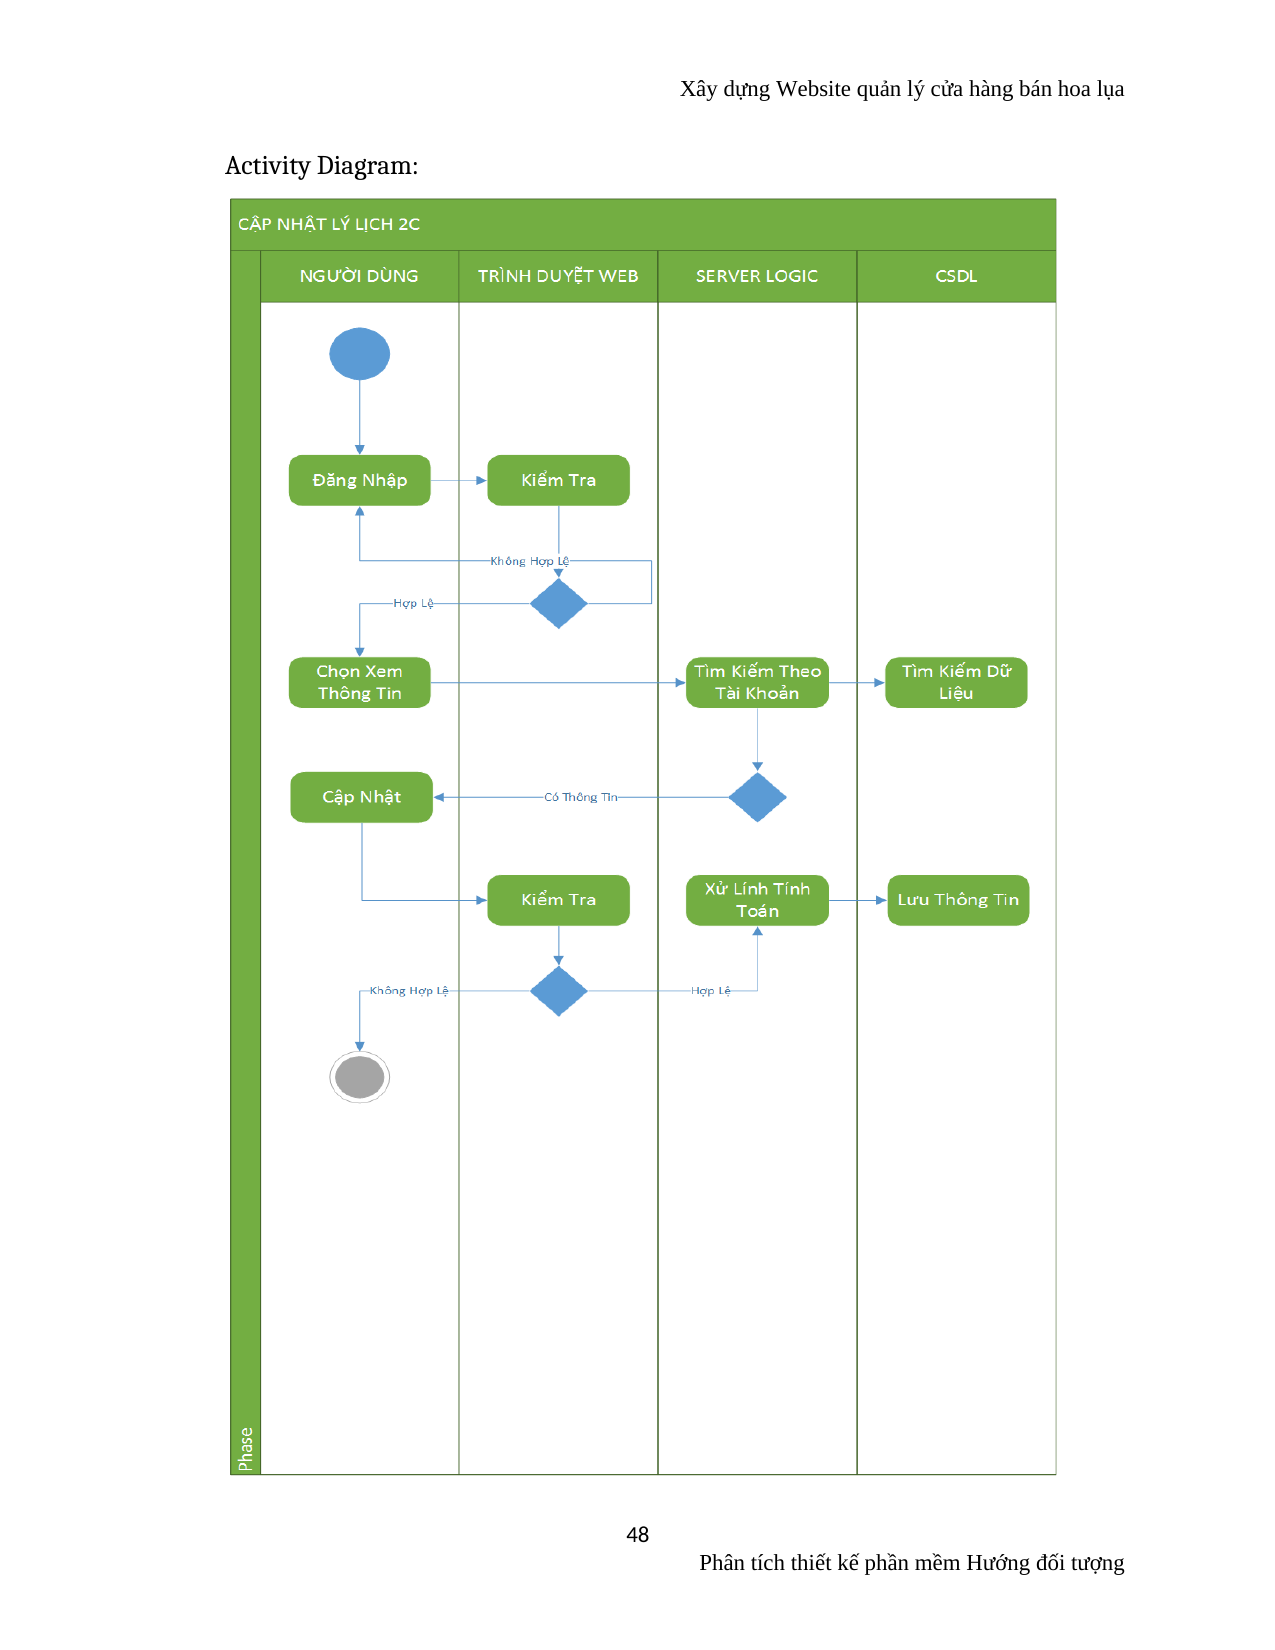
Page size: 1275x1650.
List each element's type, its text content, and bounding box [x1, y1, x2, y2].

picture [225, 196, 1057, 1482]
list Activity Diagram: [225, 150, 1125, 181]
